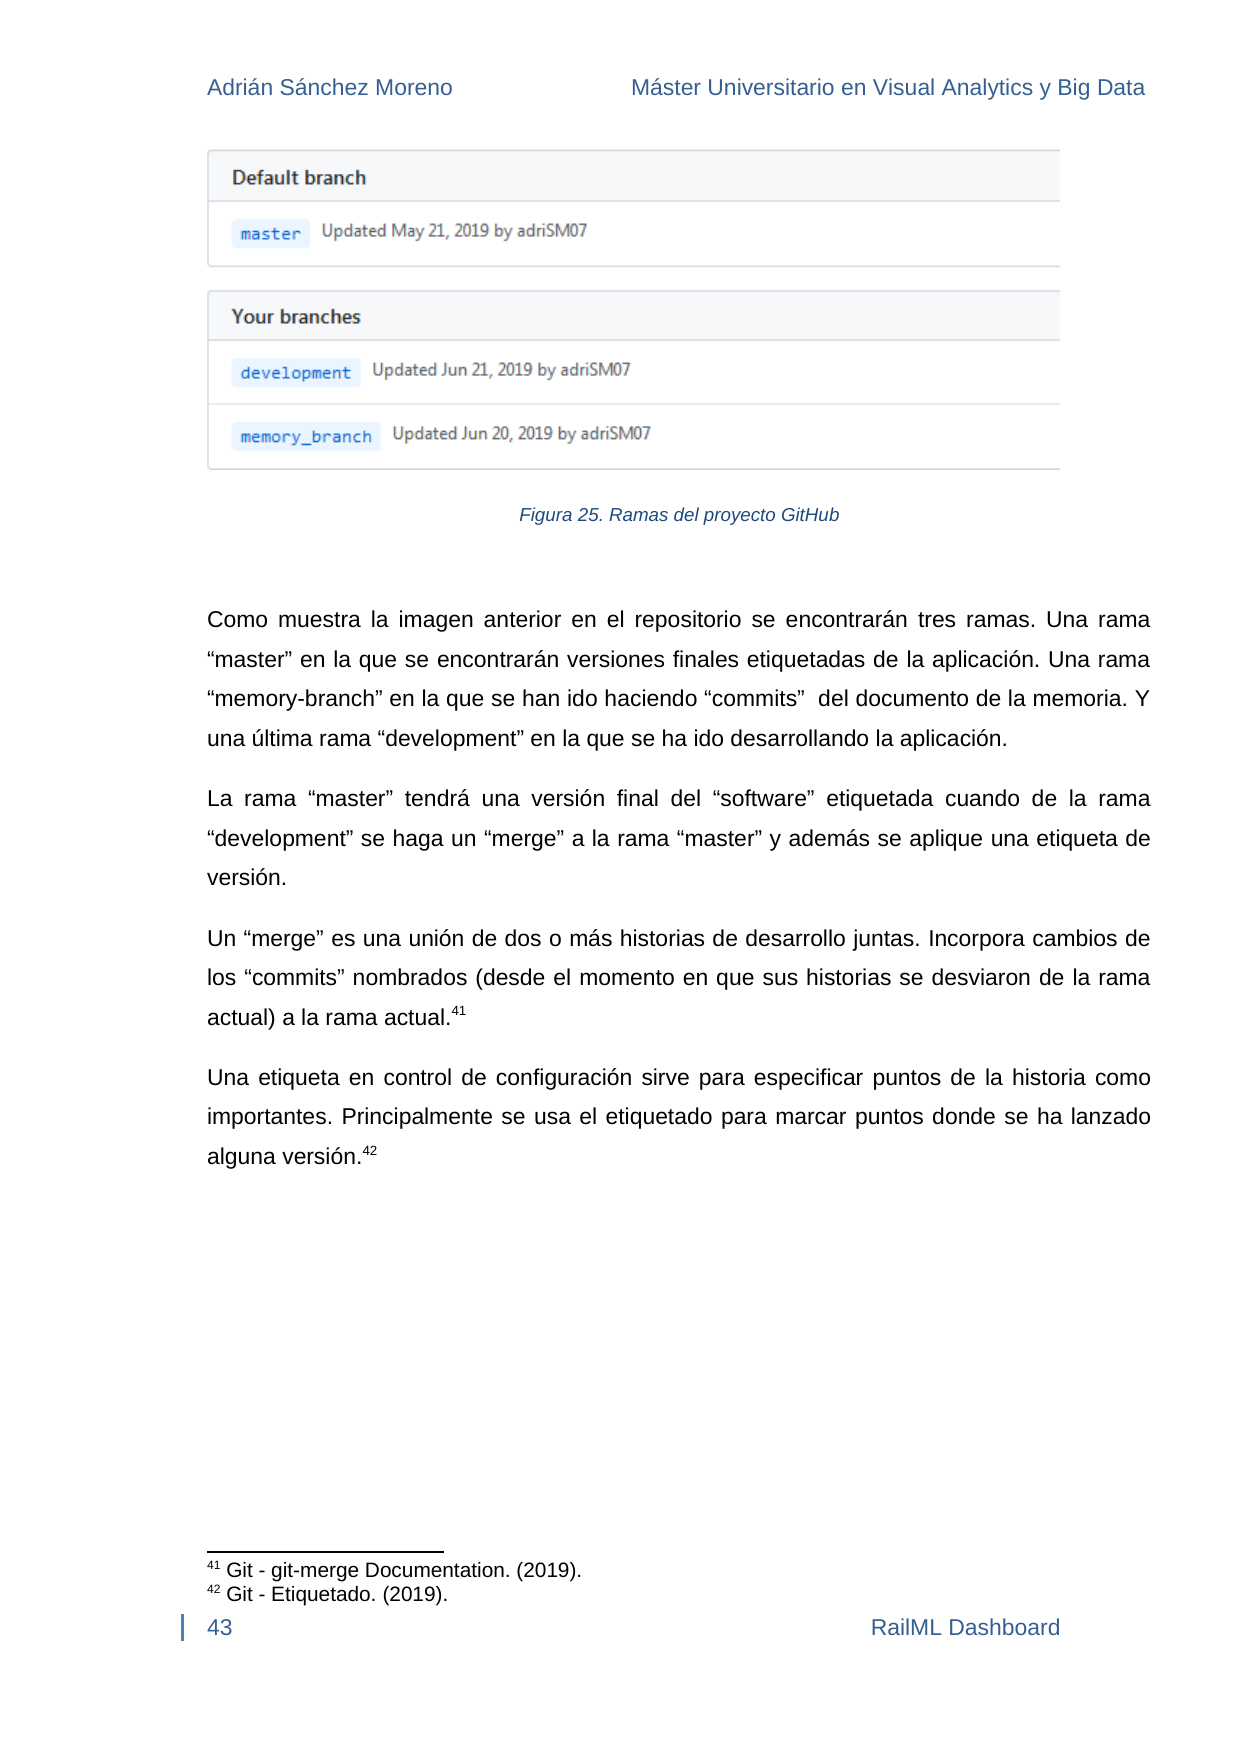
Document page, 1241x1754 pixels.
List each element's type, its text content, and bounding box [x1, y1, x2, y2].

picture [206, 147, 1061, 470]
text Un “merge” es una unión de dos o más historias de desarrollo juntas. Incorpora cambios de los “commits” nombrados (desde el momento en que sus historias se desviaron de la rama actual) a la rama actual. [207, 924, 1152, 1030]
text Una etiqueta en control de configuración sirve para especificar puntos de la historia como importantes. Principalmente se usa el etiquetado para marcar puntos donde se ha lanzado alguna versión. [207, 1064, 1152, 1169]
text La rama “master” tendrá una versión final del “software” etiquetada cuando de la rama “development” se haga un “merge” a la rama “master” y además se aplique una etiqueta de versión. [207, 785, 1152, 891]
text Como muestra la imagen anterior en el repositorio se encontrarán tres ramas. Una rama “master” en la que se encontrarán versiones finales etiquetadas de la aplicación. Una rama “memory-branch” en la que se han ido haciendo “commits” del documento de la memoria. Y una última rama “development” en la que se ha ido desarrollando la aplicación. [207, 606, 1152, 751]
text Figura 25. Ramas del proyecto GitHub [207, 504, 1152, 525]
